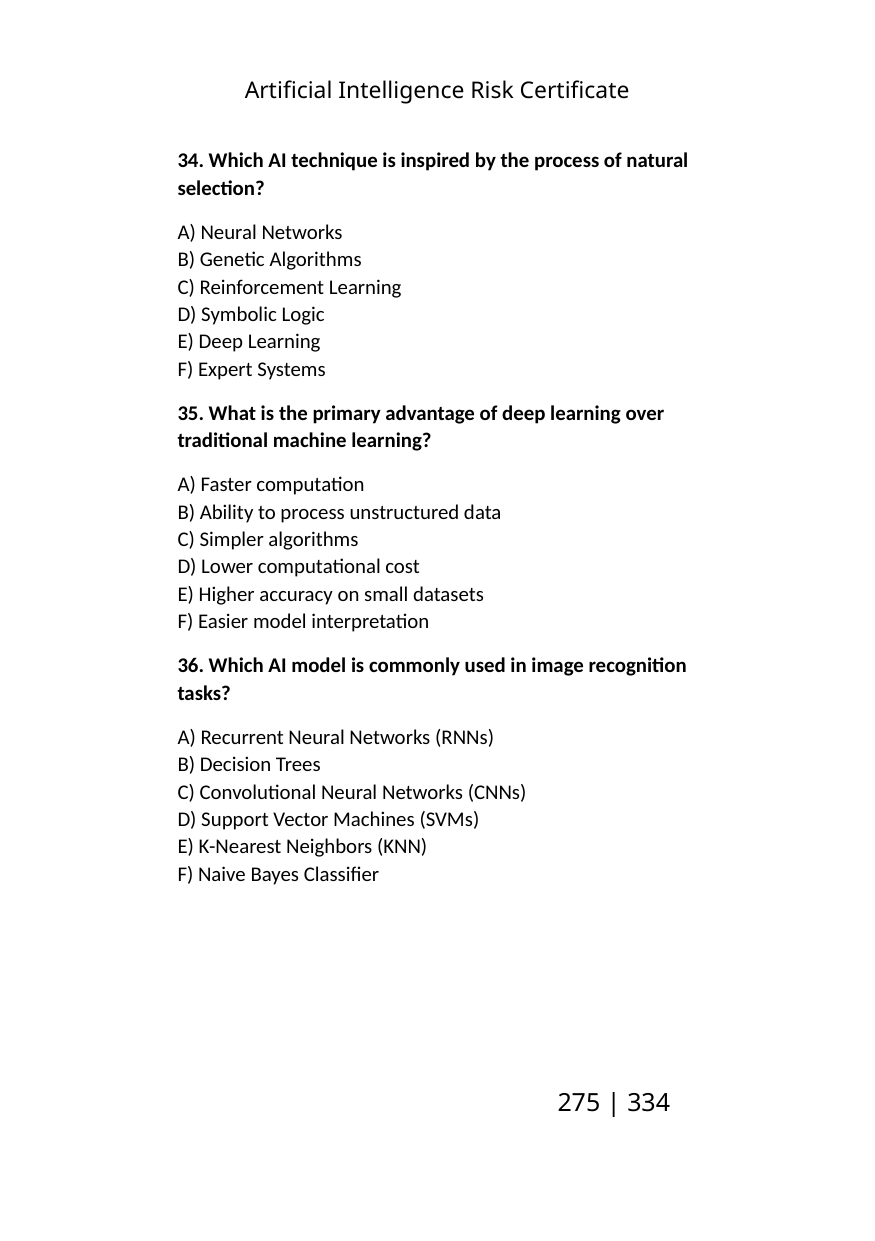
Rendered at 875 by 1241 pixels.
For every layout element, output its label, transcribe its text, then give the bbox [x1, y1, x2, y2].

text A) Faster computation B) Ability to process unstructured data C) Simpler algorithms D) Lower computational cost E) Higher accuracy on small datasets F) Easier model interpretation [177, 472, 697, 634]
text 35. What is the primary advantage of deep learning over traditional machine learning? [177, 400, 697, 453]
text A) Recurrent Neural Networks (RNNs) B) Decision Trees C) Convolutional Neural Networks (CNNs) D) Support Vector Machines (SVMs) E) K-Nearest Neighbors (KNN) F) Naive Bayes Classifier [177, 724, 697, 886]
text 34. Which AI technique is inspired by the process of natural selection? [177, 148, 697, 200]
text 36. Which AI model is commonly used in image recognition tasks? [177, 653, 697, 705]
text A) Neural Networks B) Genetic Algorithms C) Reinforcement Learning D) Symbolic Logic E) Deep Learning F) Expert Systems [177, 219, 697, 381]
